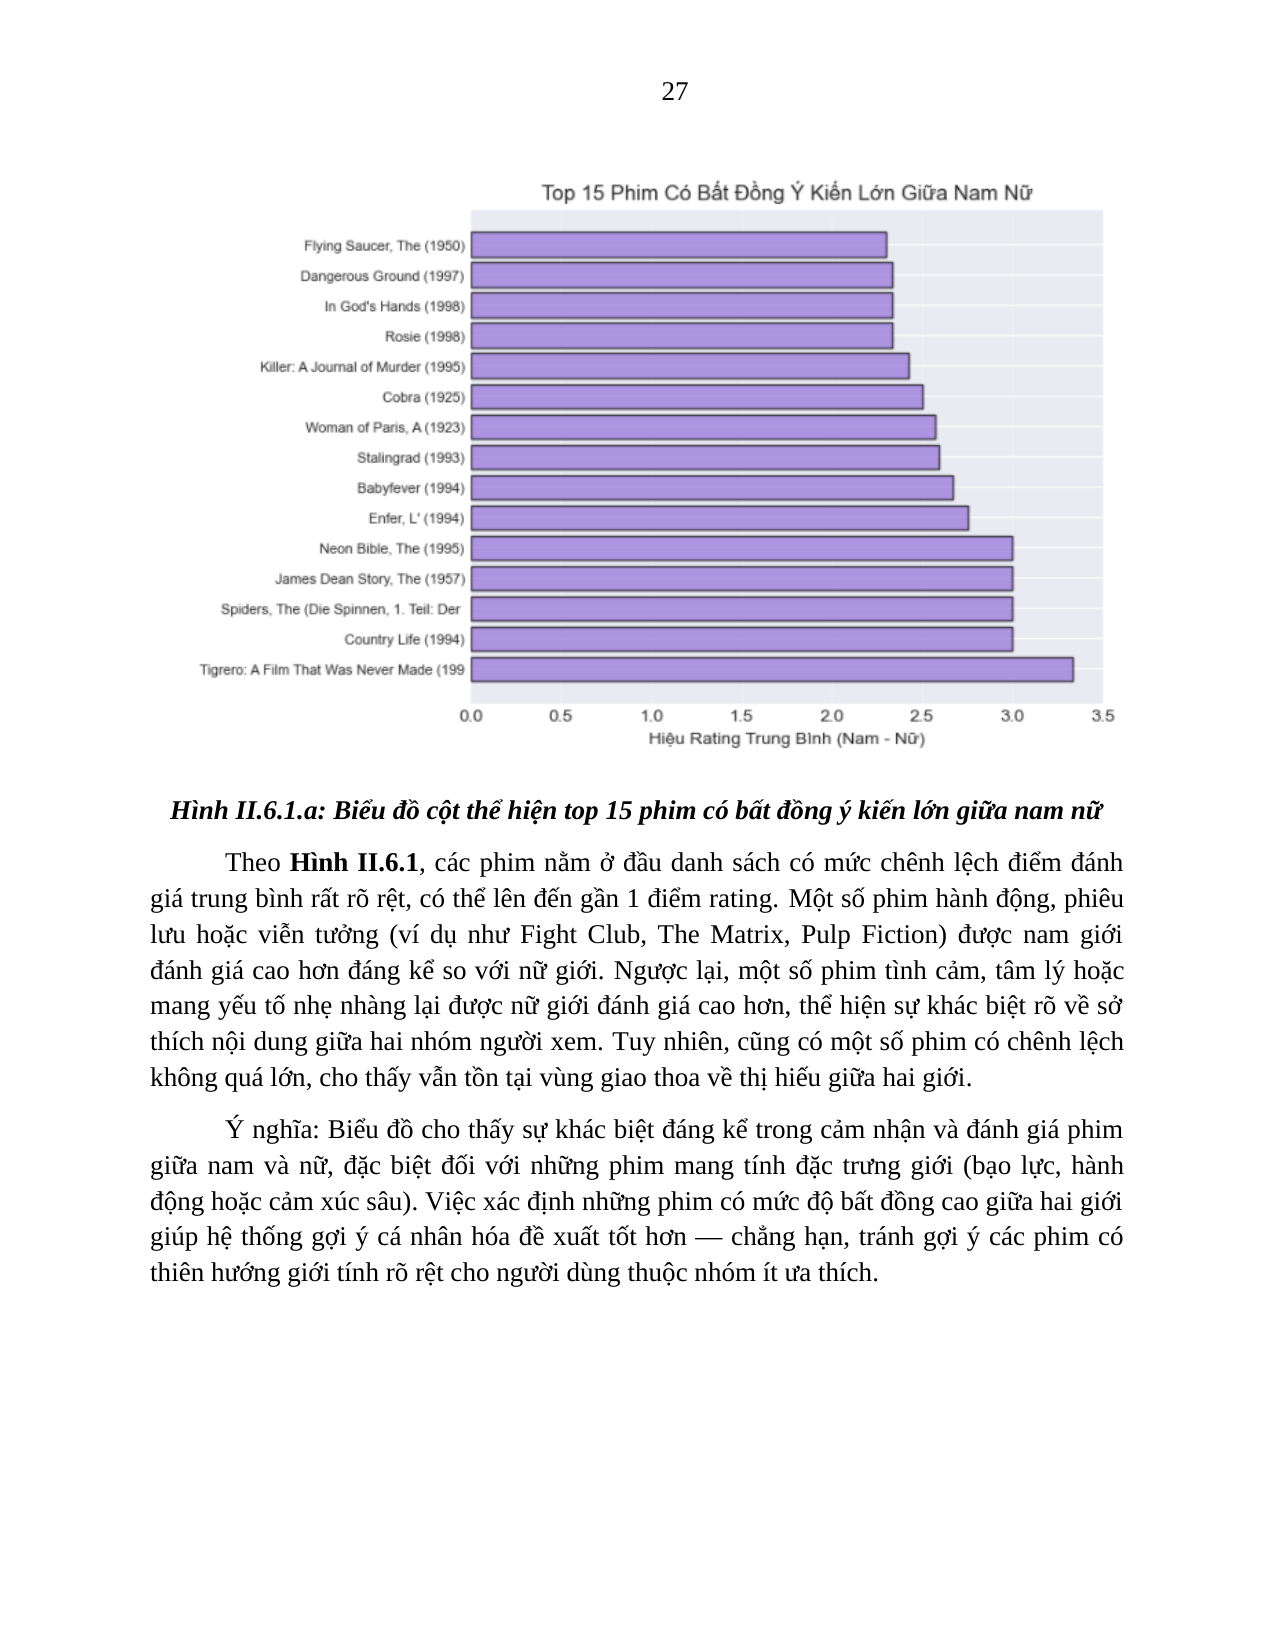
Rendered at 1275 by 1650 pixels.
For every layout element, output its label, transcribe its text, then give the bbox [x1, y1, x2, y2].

text Ý nghĩa: Biểu đồ cho thấy sự khác biệt đáng kể trong cảm nhận và đánh giá phim giữa nam và nữ, đặc biệt đối với những phim mang tính đặc trưng giới (bạo lực, hành động hoặc cảm xúc sâu). Việc xác định những phim có mức độ bất đồng cao giữa hai giới giúp hệ thống gợi ý cá nhân hóa đề xuất tốt hơn — chẳng hạn, tránh gợi ý các phim có thiên hướng giới tính rõ rệt cho người dùng thuộc nhóm ít ưa thích. [150, 1113, 1125, 1287]
text Hình II.6.1.a: Biểu đồ cột thể hiện top 15 phim có bất đồng ý kiến lớn giữa nam nữ [150, 794, 1125, 825]
text Theo Hình II.6.1, các phim nằm ở đầu danh sách có mức chênh lệch điểm đánh giá trung bình rất rõ rệt, có thể lên đến gần 1 điểm rating. Một số phim hành động, phiêu lưu hoặc viễn tưởng (ví dụ như Fight Club, The Matrix, Pulp Fiction) được nam giới đánh giá cao hơn đáng kể so với nữ giới. Ngược lại, một số phim tình cảm, tâm lý hoặc mang yếu tố nhẹ nhàng lại được nữ giới đánh giá cao hơn, thể hiện sự khác biệt rõ về sở thích nội dung giữa hai nhóm người xem. Tuy nhiên, cũng có một số phim có chênh lệch không quá lớn, cho thấy vẫn tồn tại vùng giao thoa về thị hiếu giữa hai giới. [150, 847, 1125, 1092]
picture [150, 150, 1125, 773]
